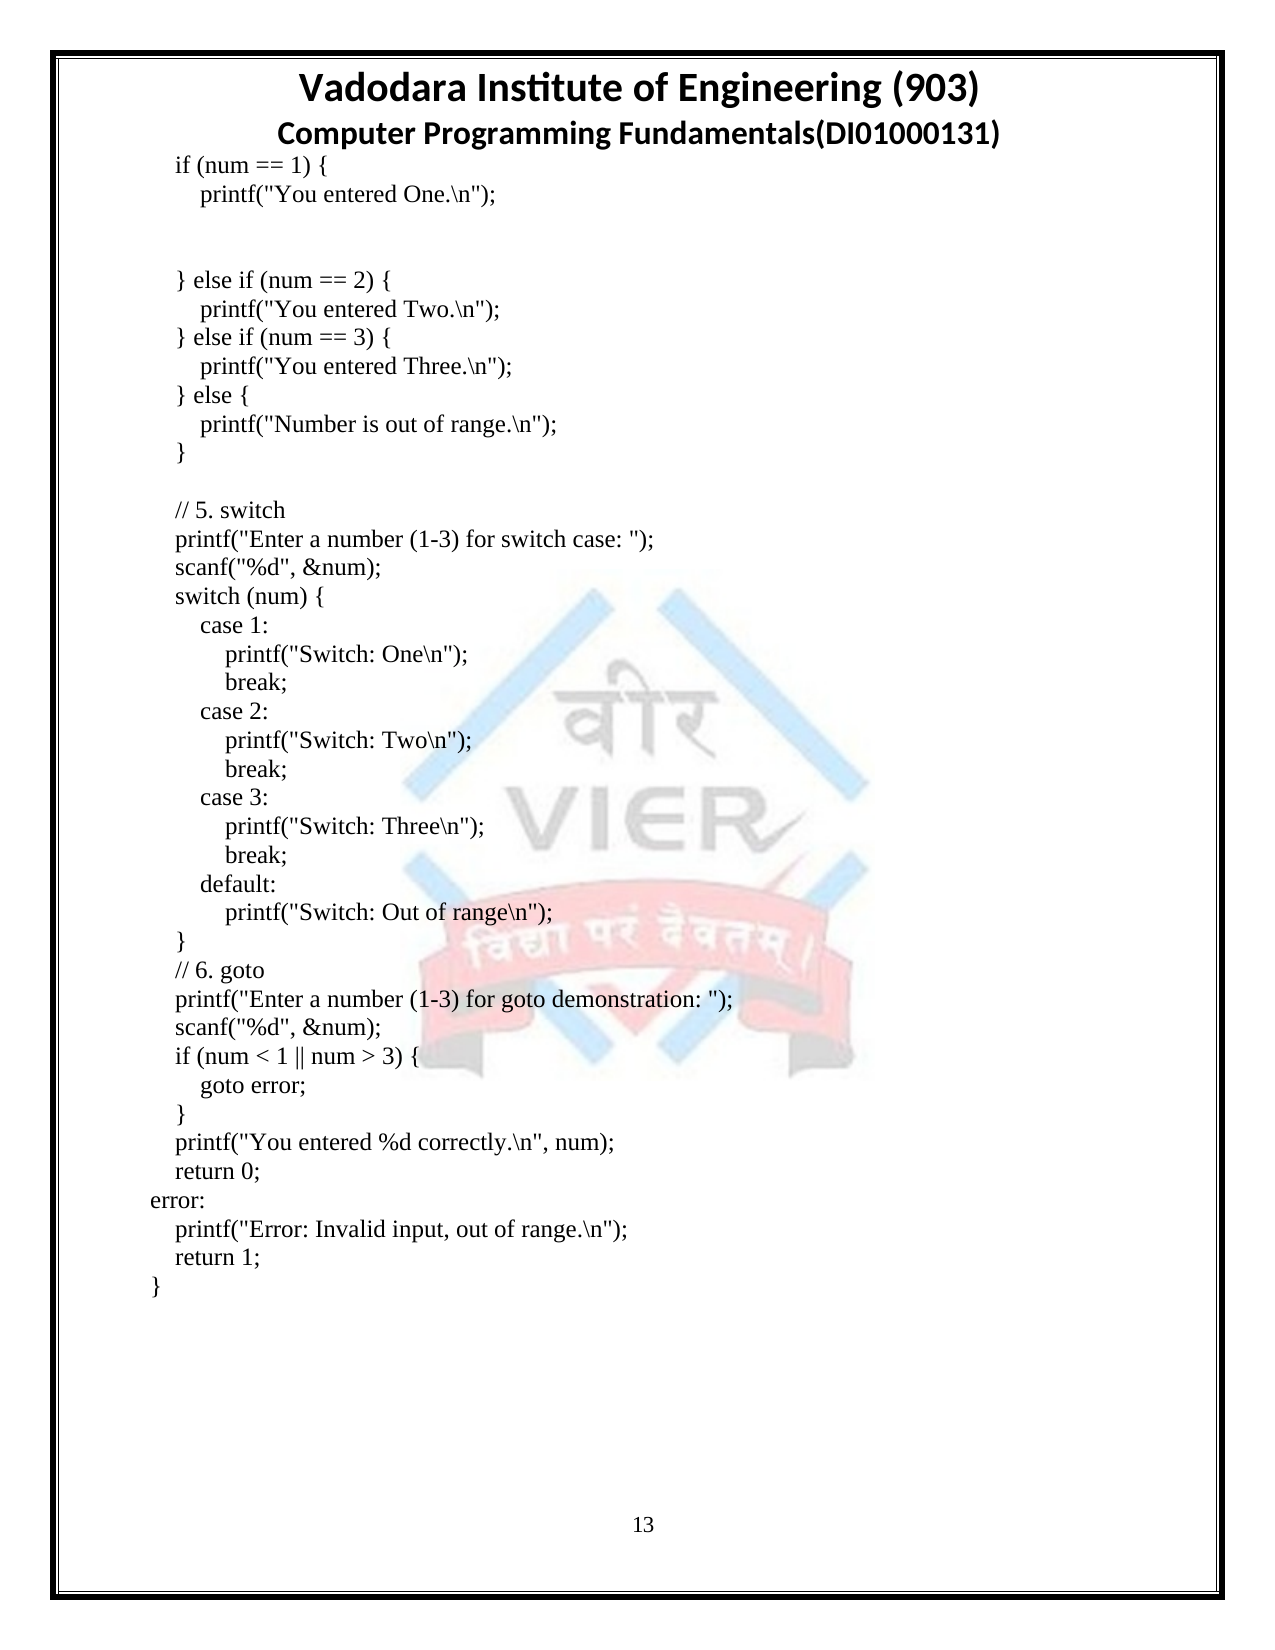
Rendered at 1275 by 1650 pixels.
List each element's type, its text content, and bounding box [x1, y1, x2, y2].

text } [150, 926, 1125, 955]
text printf("Error: Invalid input, out of range.\n"); [150, 1214, 1125, 1242]
text return 1; [150, 1242, 1125, 1271]
text printf("You entered Three.\n"); [150, 351, 1125, 380]
text } [150, 437, 1125, 466]
text if (num < 1 || num > 3) { [150, 1041, 1125, 1070]
text printf("You entered One.\n"); [150, 179, 1125, 207]
text printf("Enter a number (1-3) for switch case: "); [150, 524, 1125, 552]
text if (num == 1) { [150, 150, 1125, 179]
text } [150, 1271, 1125, 1300]
text case 1: [150, 610, 1125, 639]
text break; [150, 754, 1125, 782]
text } [150, 1099, 1125, 1127]
text scanf("%d", &num); [150, 552, 1125, 581]
text // 6. goto [150, 955, 1125, 984]
text } else if (num == 2) { [150, 265, 1125, 294]
text break; [150, 840, 1125, 869]
text return 0; [150, 1156, 1125, 1185]
text printf("You entered Two.\n"); [150, 294, 1125, 322]
text break; [150, 667, 1125, 696]
text printf("Number is out of range.\n"); [150, 409, 1125, 437]
text // 5. switch [150, 495, 1125, 524]
text } else { [150, 380, 1125, 409]
text printf("Switch: Three\n"); [150, 811, 1125, 840]
text printf("Switch: One\n"); [150, 639, 1125, 667]
text goto error; [150, 1070, 1125, 1099]
text printf("Switch: Two\n"); [150, 725, 1125, 754]
text printf("Switch: Out of range\n"); [150, 897, 1125, 926]
text printf("You entered %d correctly.\n", num); [150, 1127, 1125, 1156]
text error: [150, 1185, 1125, 1214]
text switch (num) { [150, 581, 1125, 610]
text scanf("%d", &num); [150, 1012, 1125, 1041]
text default: [150, 869, 1125, 897]
text case 2: [150, 696, 1125, 725]
text case 3: [150, 782, 1125, 811]
text } else if (num == 3) { [150, 322, 1125, 351]
text printf("Enter a number (1-3) for goto demonstration: "); [150, 984, 1125, 1012]
